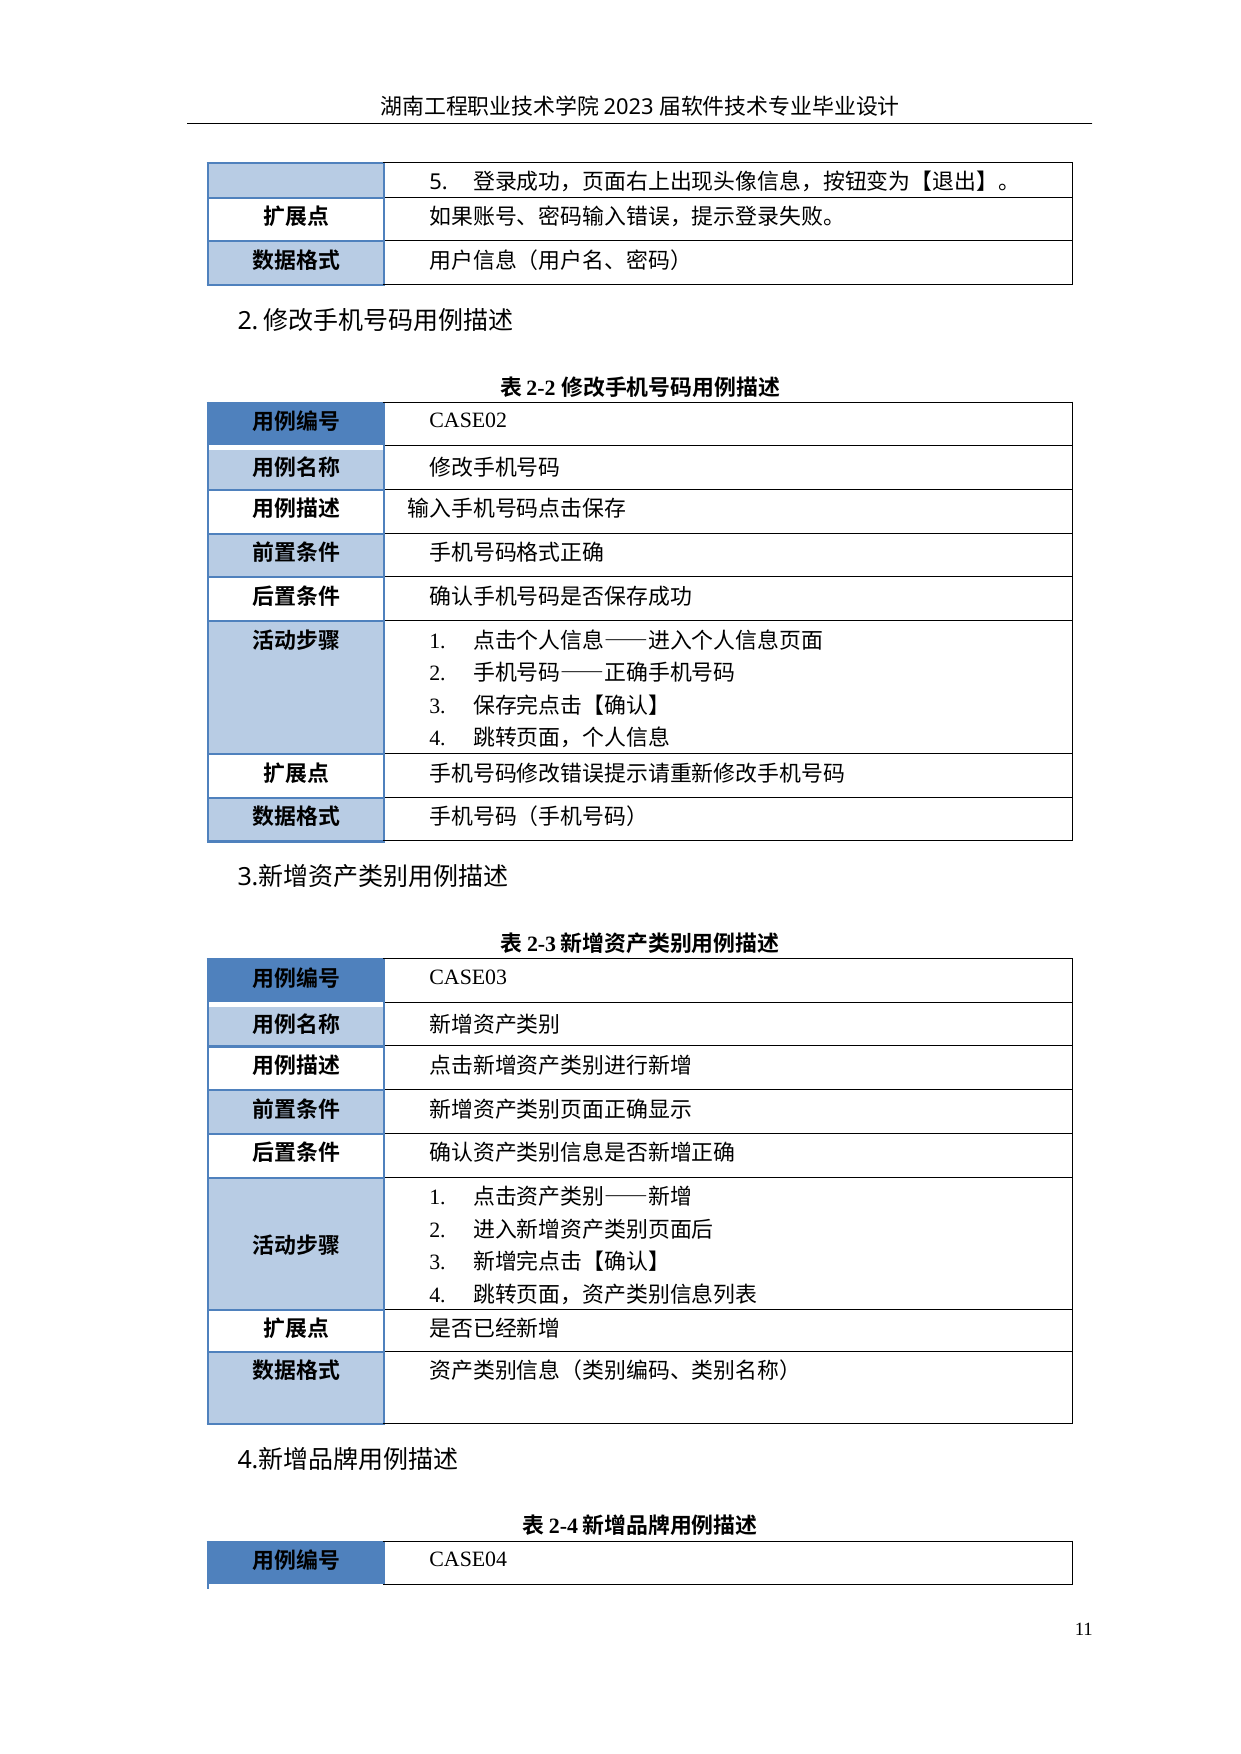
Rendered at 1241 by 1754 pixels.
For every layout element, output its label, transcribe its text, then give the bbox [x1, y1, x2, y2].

table_cell 确认资产类别信息是否新增正确 [385, 1134, 1072, 1177]
table_cell 修改手机号码 [385, 446, 1072, 489]
text 3.新增资产类别用例描述 [187, 842, 1092, 907]
table_cell 用例描述 [209, 491, 383, 533]
table_cell 新增资产类别 [385, 1003, 1072, 1045]
table_cell 用例名称 [209, 1007, 383, 1045]
table_header CASE02 [385, 403, 1072, 445]
table_cell 输入手机号码点击保存 [385, 490, 1072, 533]
table_cell 手机号码修改错误提示请重新修改手机号码 [385, 754, 1072, 797]
table_cell 手机号码格式正确 [385, 534, 1072, 576]
table_header 用例编号 [209, 1543, 383, 1584]
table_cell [385, 163, 1072, 197]
table_cell 活动步骤 [209, 164, 383, 197]
text 表2-2 修改手机号码用例描述 [187, 369, 1092, 402]
table_cell 点击资产类别——新增 进入新增资产类别页面后 新增完点击【确认】 跳转页面，资产类别信息列表 [385, 1178, 1072, 1309]
table_cell 后置条件 [209, 578, 383, 620]
table_cell 扩展点 [209, 1311, 383, 1351]
table_header 用例编号 [209, 404, 383, 445]
table_cell 手机号码（手机号码） [385, 798, 1072, 840]
text 2. 修改手机号码用例描述 [187, 286, 1092, 351]
table_cell 后置条件 [209, 1135, 383, 1177]
table_cell 活动步骤 [209, 1179, 383, 1309]
table_cell 用户信息（用户名、密码） [385, 241, 1072, 284]
table_cell 数据格式 [209, 242, 383, 284]
table_cell 用例名称 [209, 450, 383, 489]
table_header CASE03 [385, 959, 1072, 1002]
table_cell 数据格式 [209, 799, 383, 840]
text 4.新增品牌用例描述 [187, 1425, 1092, 1490]
table_cell 用例描述 [209, 1048, 383, 1089]
table_cell 前置条件 [209, 1091, 383, 1133]
table_cell 确认手机号码是否保存成功 [385, 577, 1072, 620]
table_header 用例编号 [209, 960, 383, 1002]
table_cell 新增资产类别页面正确显示 [385, 1090, 1072, 1133]
table_cell 点击个人信息——进入个人信息页面 手机号码——正确手机号码 保存完点击【确认】 跳转页面，个人信息 [385, 621, 1072, 753]
table_cell 是否已经新增 [385, 1310, 1072, 1351]
table_cell 点击新增资产类别进行新增 [385, 1046, 1072, 1089]
table_cell 扩展点 [209, 755, 383, 797]
table_header CASE04 [385, 1542, 1072, 1584]
table_cell 资产类别信息（类别编码、类别名称） [385, 1352, 1072, 1423]
table_cell 扩展点 [209, 199, 383, 240]
text 表2-4新增品牌用例描述 [187, 1508, 1092, 1541]
table_cell 数据格式 [209, 1353, 383, 1423]
text 表2-3新增资产类别用例描述 [187, 926, 1092, 958]
table_cell 如果账号、密码输入错误，提示登录失败。 [385, 198, 1072, 240]
table_cell 活动步骤 [209, 622, 383, 753]
table_cell 前置条件 [209, 535, 383, 576]
